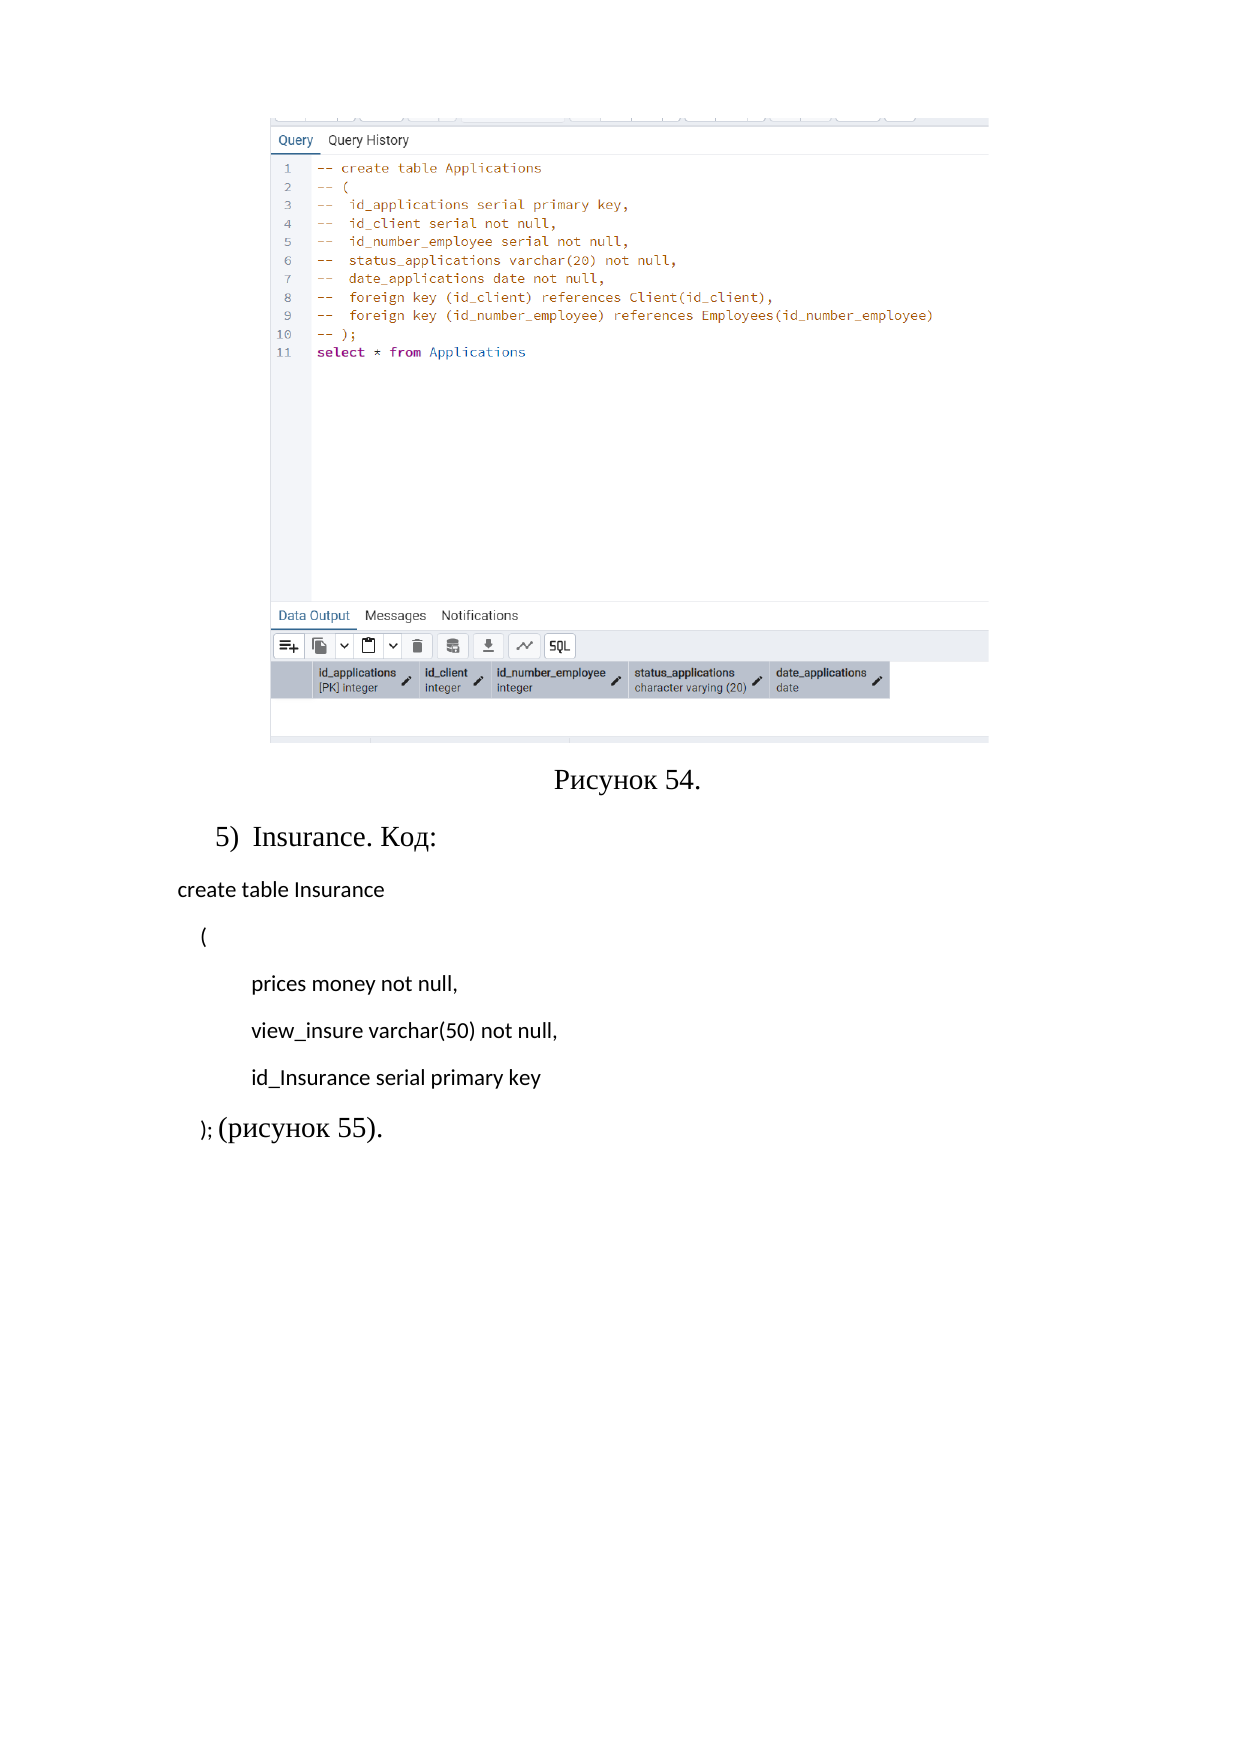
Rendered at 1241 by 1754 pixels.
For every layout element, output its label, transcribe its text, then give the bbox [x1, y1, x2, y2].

text view_insure varchar(50) not null, [177, 1016, 1152, 1044]
text id_Insurance serial primary key [177, 1063, 1152, 1091]
text prices money not null, [177, 969, 1152, 997]
text Рисунок 54. [177, 762, 1078, 796]
picture [266, 118, 989, 743]
text ( [177, 922, 1152, 951]
list Insurance. Код: [215, 819, 1078, 853]
text create table Insurance [177, 876, 1152, 904]
text ); (рисунок 55). [177, 1110, 1152, 1143]
